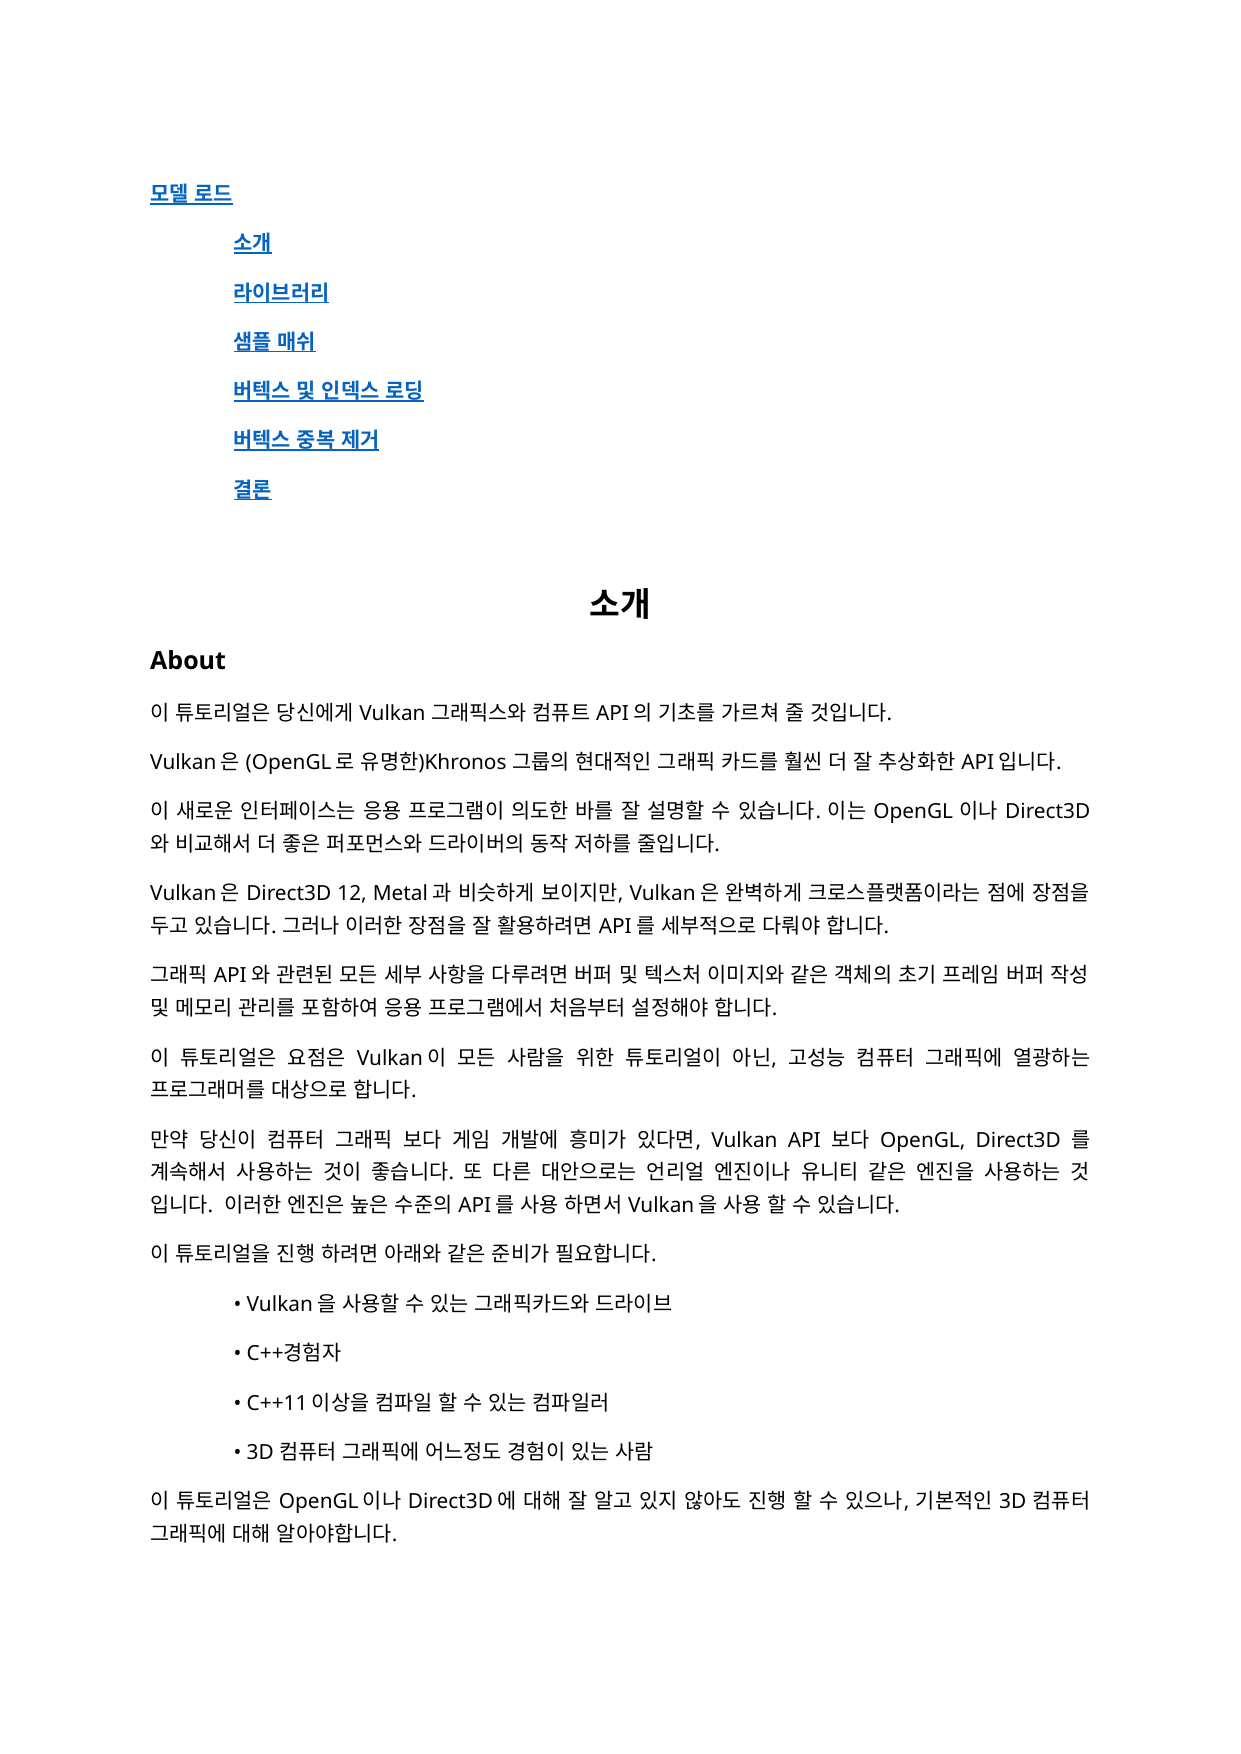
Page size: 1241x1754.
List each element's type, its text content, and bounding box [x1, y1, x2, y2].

text 만약 당신이 컴퓨터 그래픽 보다 게임 개발에 흥미가 있다면, Vulkan API 보다 OpenGL, Direct3D 를 계속해서 사용하는 것이 좋습니다. 또 다른 대안으로는 언리얼 엔진이나 유니티 같은 엔진을 사용하는 것 입니다. 이러한 엔진은 높은 수준의 API를 사용 하면서 Vulkan을 사용 할 수 있습니다. [150, 1123, 1090, 1218]
text 그래픽 API와 관련된 모든 세부 사항을 다루려면 버퍼 및 텍스처 이미지와 같은 객체의 초기 프레임 버퍼 작성 및 메모리 관리를 포함하여 응용 프로그램에서 처음부터 설정해야 합니다. [150, 959, 1090, 1022]
text Vulkan은 Direct3D 12, Metal과 비슷하게 보이지만, Vulkan은 완벽하게 크로스플랫폼이라는 점에 장점을 두고 있습니다. 그러나 이러한 장점을 잘 활용하려면 API를 세부적으로 다뤄야 합니다. [150, 877, 1090, 939]
text 결론 [150, 473, 1090, 503]
text 이 새로운 인터페이스는 응용 프로그램이 의도한 바를 잘 설명할 수 있습니다. 이는 OpenGL 이나 Direct3D와 비교해서 더 좋은 퍼포먼스와 드라이버의 동작 저하를 줄입니다. [150, 794, 1090, 857]
text 소개 [150, 226, 1090, 257]
text About [150, 642, 1090, 676]
text 샘플 매쉬 [150, 325, 1090, 355]
text 버텍스 및 인덱스 로딩 [150, 374, 1090, 404]
title 소개 [150, 578, 1090, 626]
text Vulkan은 (OpenGL로 유명한)Khronos 그룹의 현대적인 그래픽 카드를 훨씬 더 잘 추상화한 API입니다. [150, 745, 1090, 775]
text 이 튜토리얼을 진행 하려면 아래와 같은 준비가 필요합니다. [150, 1238, 1090, 1268]
text 이 튜토리얼은 당신에게 Vulkan 그래픽스와 컴퓨트 API의 기초를 가르쳐 줄 것입니다. [150, 696, 1090, 726]
text • C++경험자 [150, 1336, 1090, 1367]
text • 3D 컴퓨터 그래픽에 어느정도 경험이 있는 사람 [150, 1435, 1090, 1465]
text 이 튜토리얼은 OpenGL이나 Direct3D에 대해 잘 알고 있지 않아도 진행 할 수 있으나, 기본적인 3D 컴퓨터 그래픽에 대해 알아야합니다. [150, 1484, 1090, 1547]
text 버텍스 중복 제거 [150, 423, 1090, 454]
text • C++11이상을 컴파일 할 수 있는 컴파일러 [150, 1386, 1090, 1416]
text 모델 로드 [150, 177, 1090, 207]
text • Vulkan을 사용할 수 있는 그래픽카드와 드라이브 [150, 1287, 1090, 1317]
text 이 튜토리얼은 요점은 Vulkan이 모든 사람을 위한 튜토리얼이 아닌, 고성능 컴퓨터 그래픽에 열광하는 프로그래머를 대상으로 합니다. [150, 1041, 1090, 1104]
text 라이브러리 [150, 276, 1090, 306]
